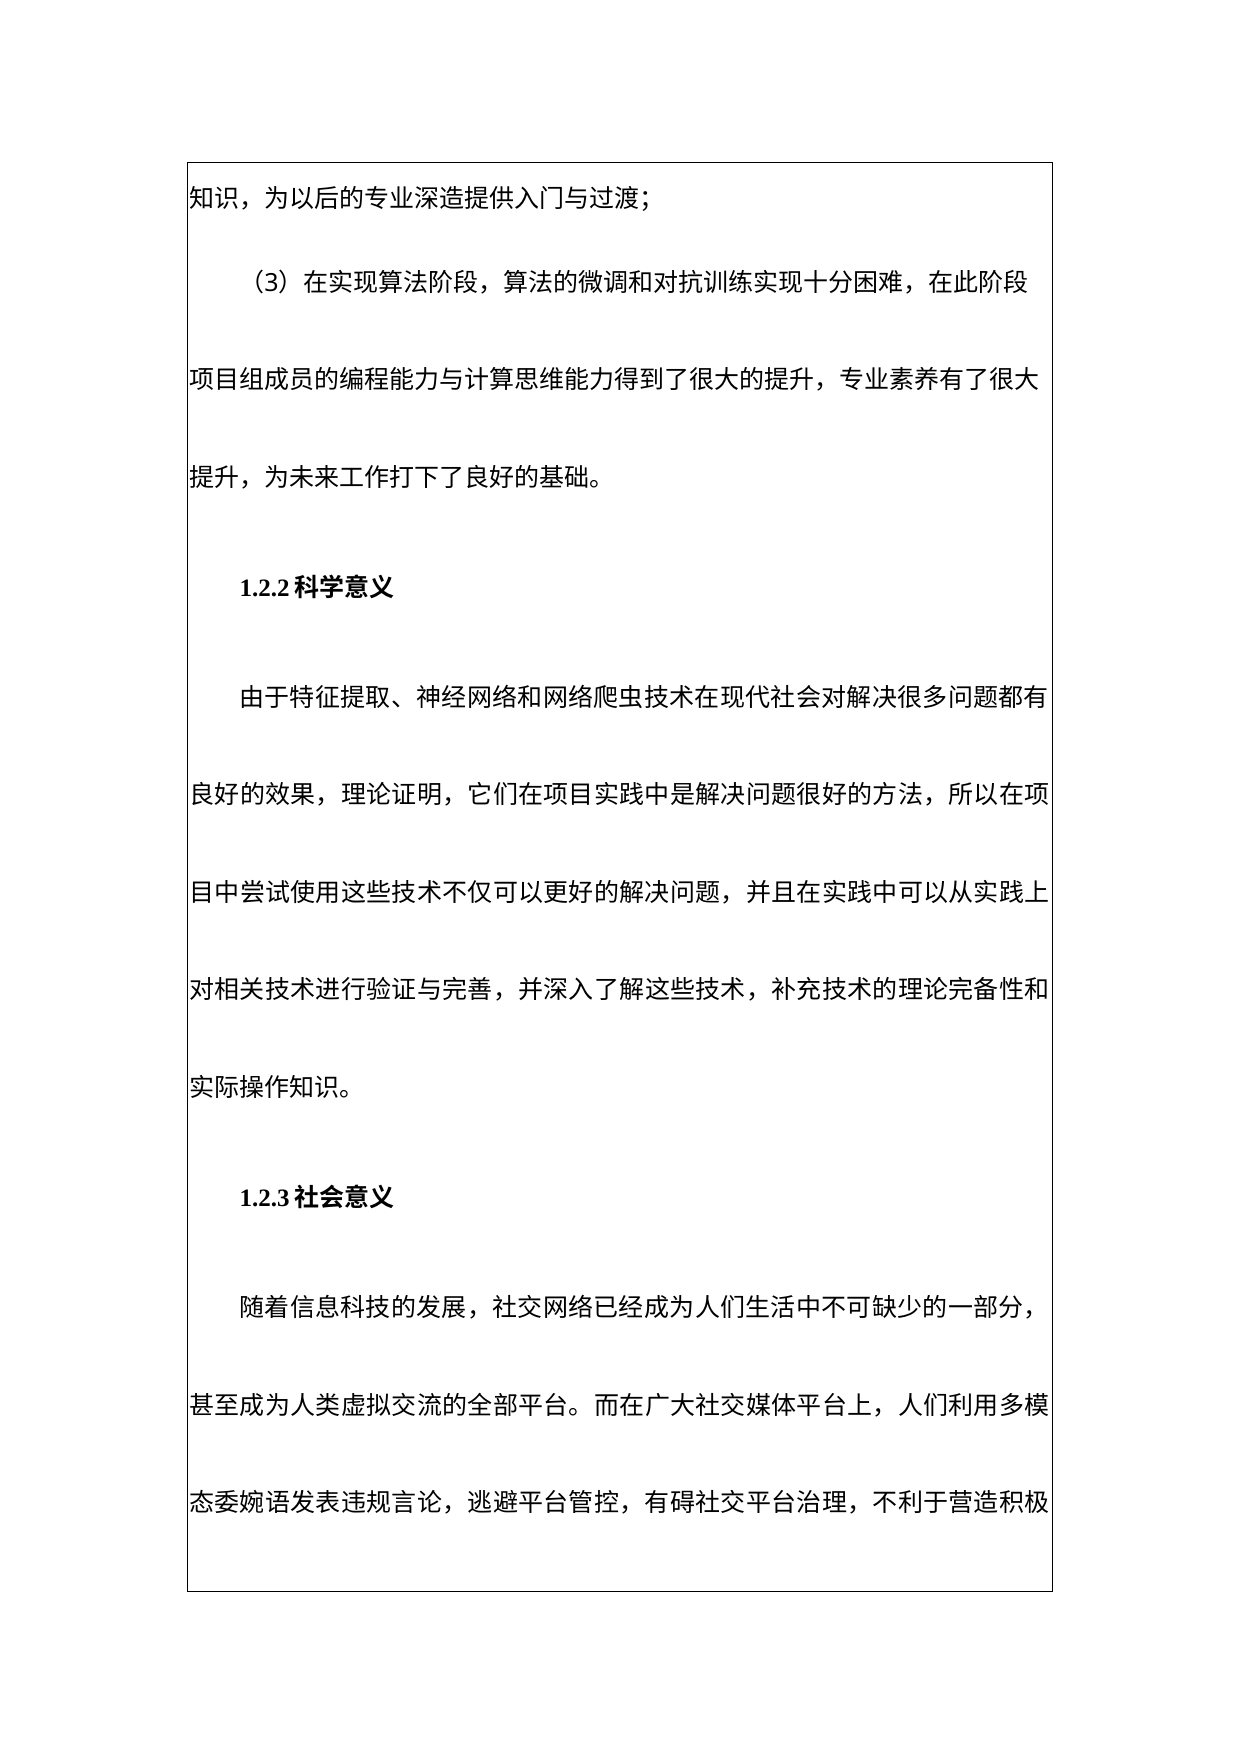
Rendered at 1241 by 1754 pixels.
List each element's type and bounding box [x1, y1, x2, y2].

table_cell [188, 163, 1052, 1591]
